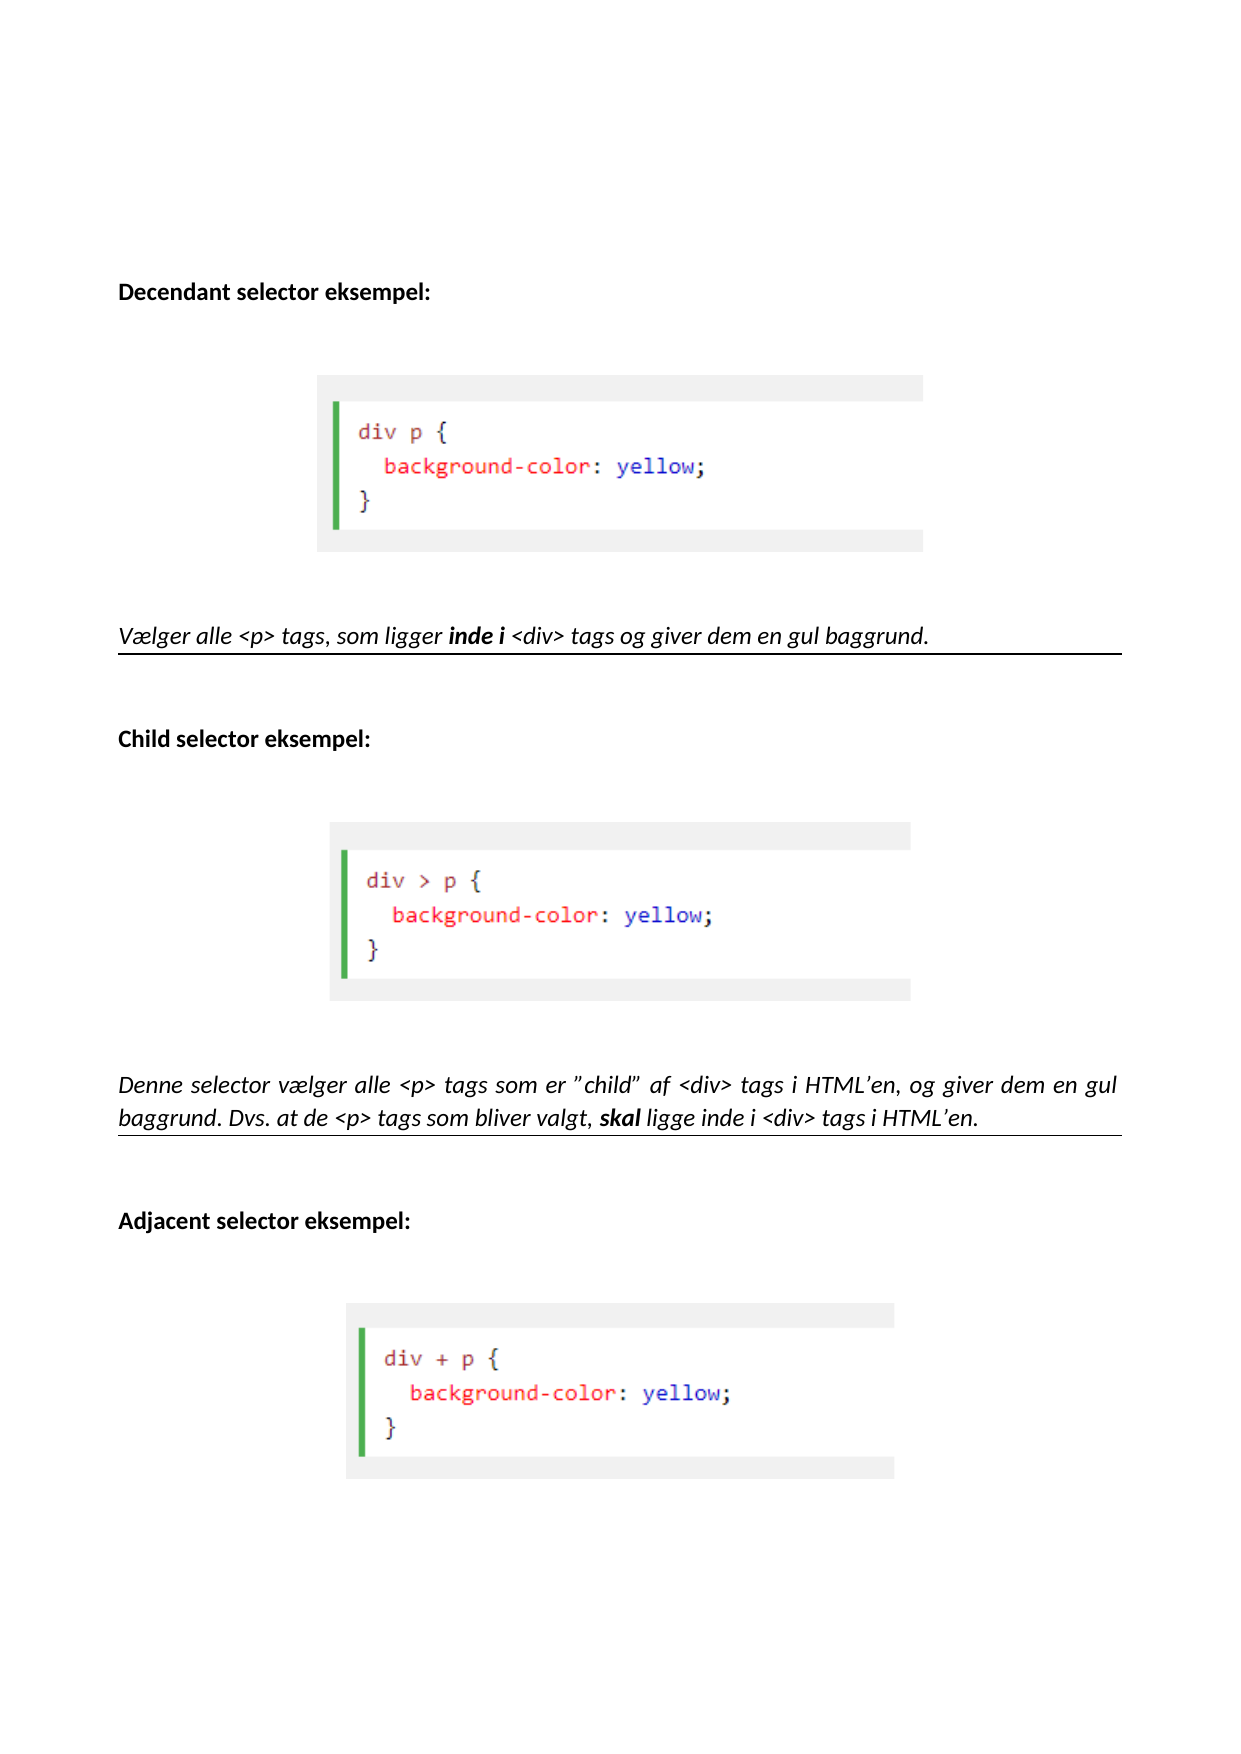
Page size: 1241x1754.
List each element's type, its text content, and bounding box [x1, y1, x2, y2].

picture [329, 822, 911, 1001]
text Decendant selector eksempel: [118, 276, 1122, 307]
text Denne selector vælger alle <p> tags som er ”child” af <div> tags i HTML’en, og giver dem en gul baggrund. Dvs. at de <p> tags som bliver valgt, skal ligge inde i <div> tags i HTML’en. [118, 1069, 1122, 1135]
picture [346, 1303, 895, 1479]
picture [317, 375, 924, 552]
text Adjacent selector eksempel: [118, 1205, 1122, 1235]
text Child selector eksempel: [118, 723, 1122, 754]
text Vælger alle <p> tags, som ligger inde i <div> tags og giver dem en gul baggrund. [118, 621, 1122, 653]
